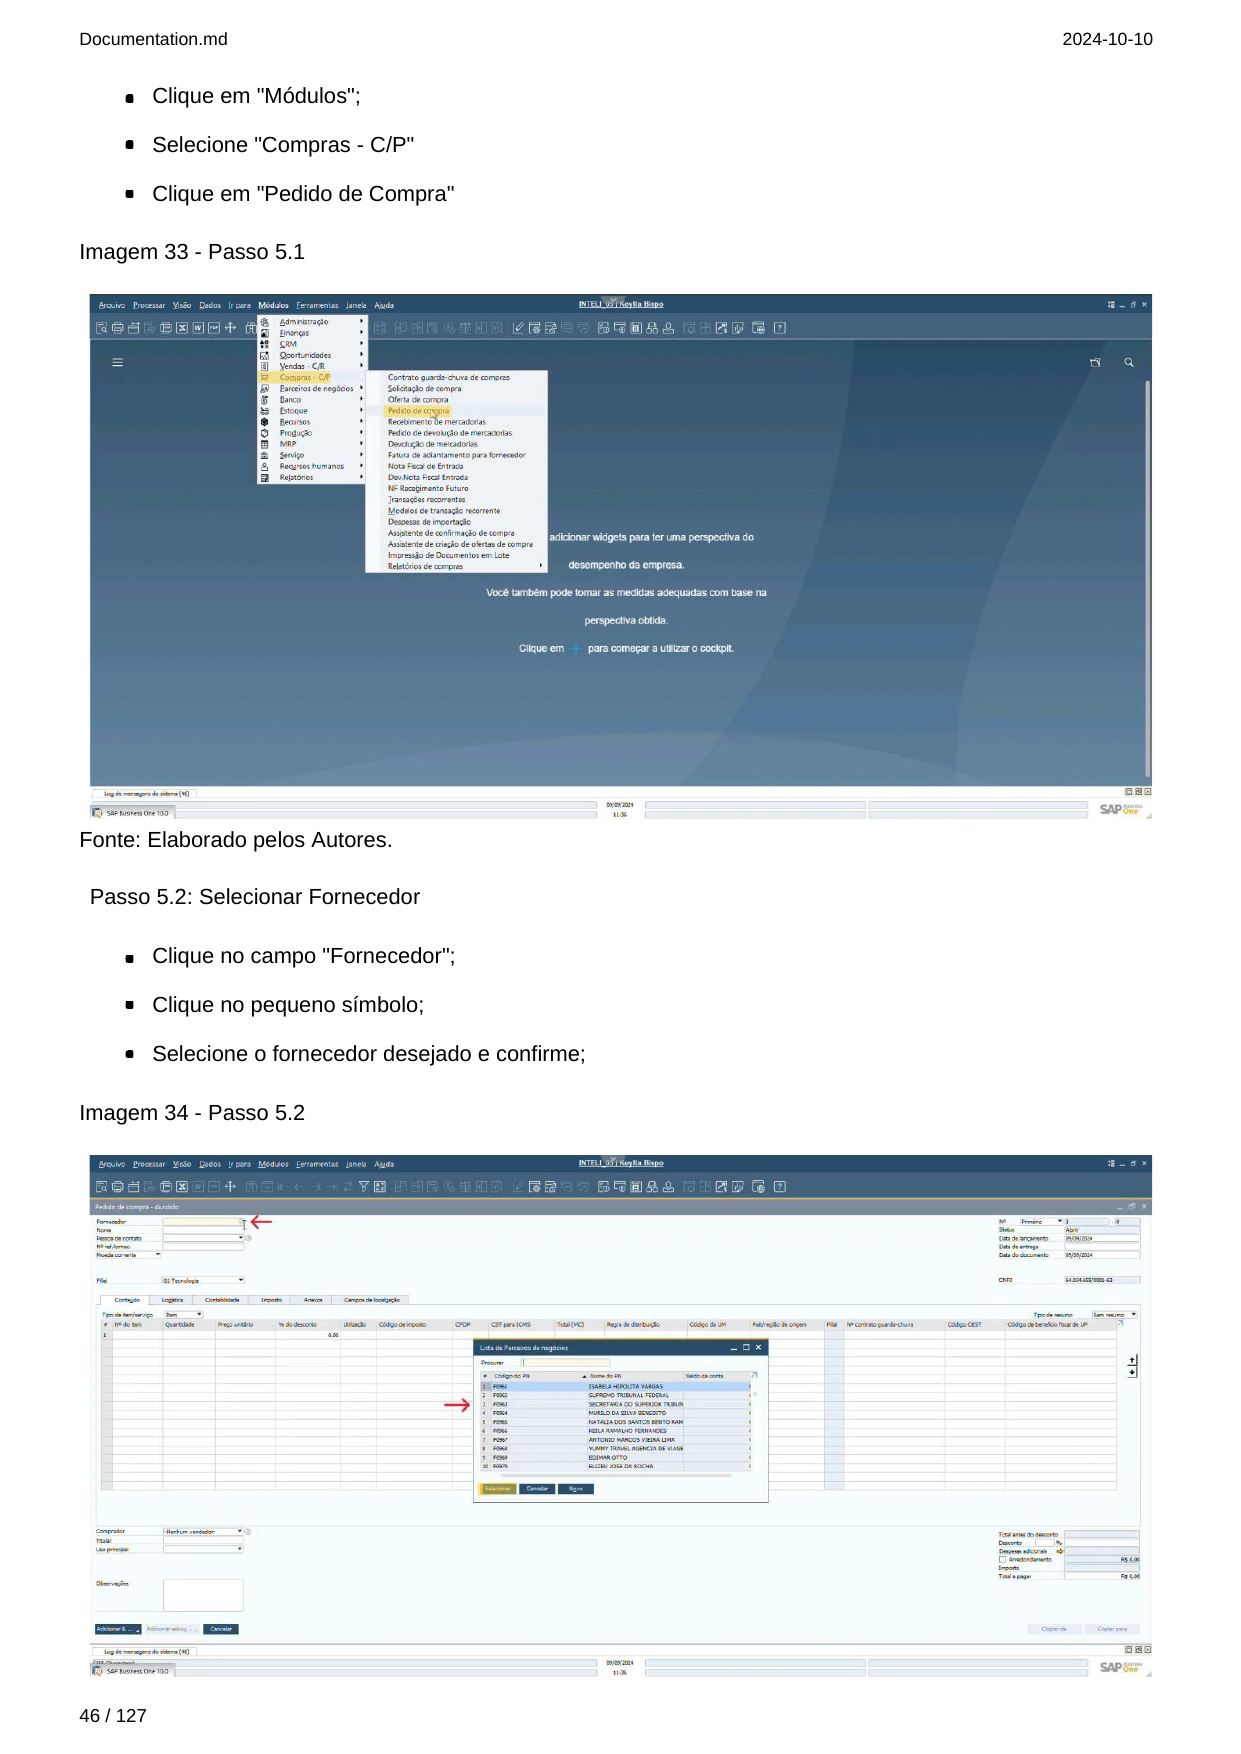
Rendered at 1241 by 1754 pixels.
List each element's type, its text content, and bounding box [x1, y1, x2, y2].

text Selecione o fornecedor desejado e confirme; [152, 1041, 1161, 1067]
text Selecione "Compras - C/P" [152, 132, 1161, 157]
text Clique no pequeno símbolo; [152, 992, 1161, 1017]
text Fonte: Elaborado pelos Autores. [79, 827, 1163, 852]
picture [125, 1050, 134, 1058]
text Clique no campo "Fornecedor"; [152, 943, 1161, 968]
picture [125, 955, 134, 963]
text Clique em "Pedido de Compra" [152, 181, 1161, 206]
picture [89, 294, 1153, 819]
text Clique em "Módulos"; [152, 83, 1161, 108]
text Passo 5.2: Selecionar Fornecedor [89, 884, 1161, 909]
picture [125, 1001, 134, 1009]
picture [125, 94, 134, 103]
text Imagem 33 - Passo 5.1 [79, 239, 1163, 264]
picture [125, 140, 134, 149]
text 46 / 127 [79, 1705, 1161, 1727]
text Documentation.md 2024-10-10 [79, 28, 1161, 49]
picture [125, 190, 134, 198]
text Imagem 34 - Passo 5.2 [79, 1099, 1163, 1124]
picture [89, 1155, 1153, 1677]
